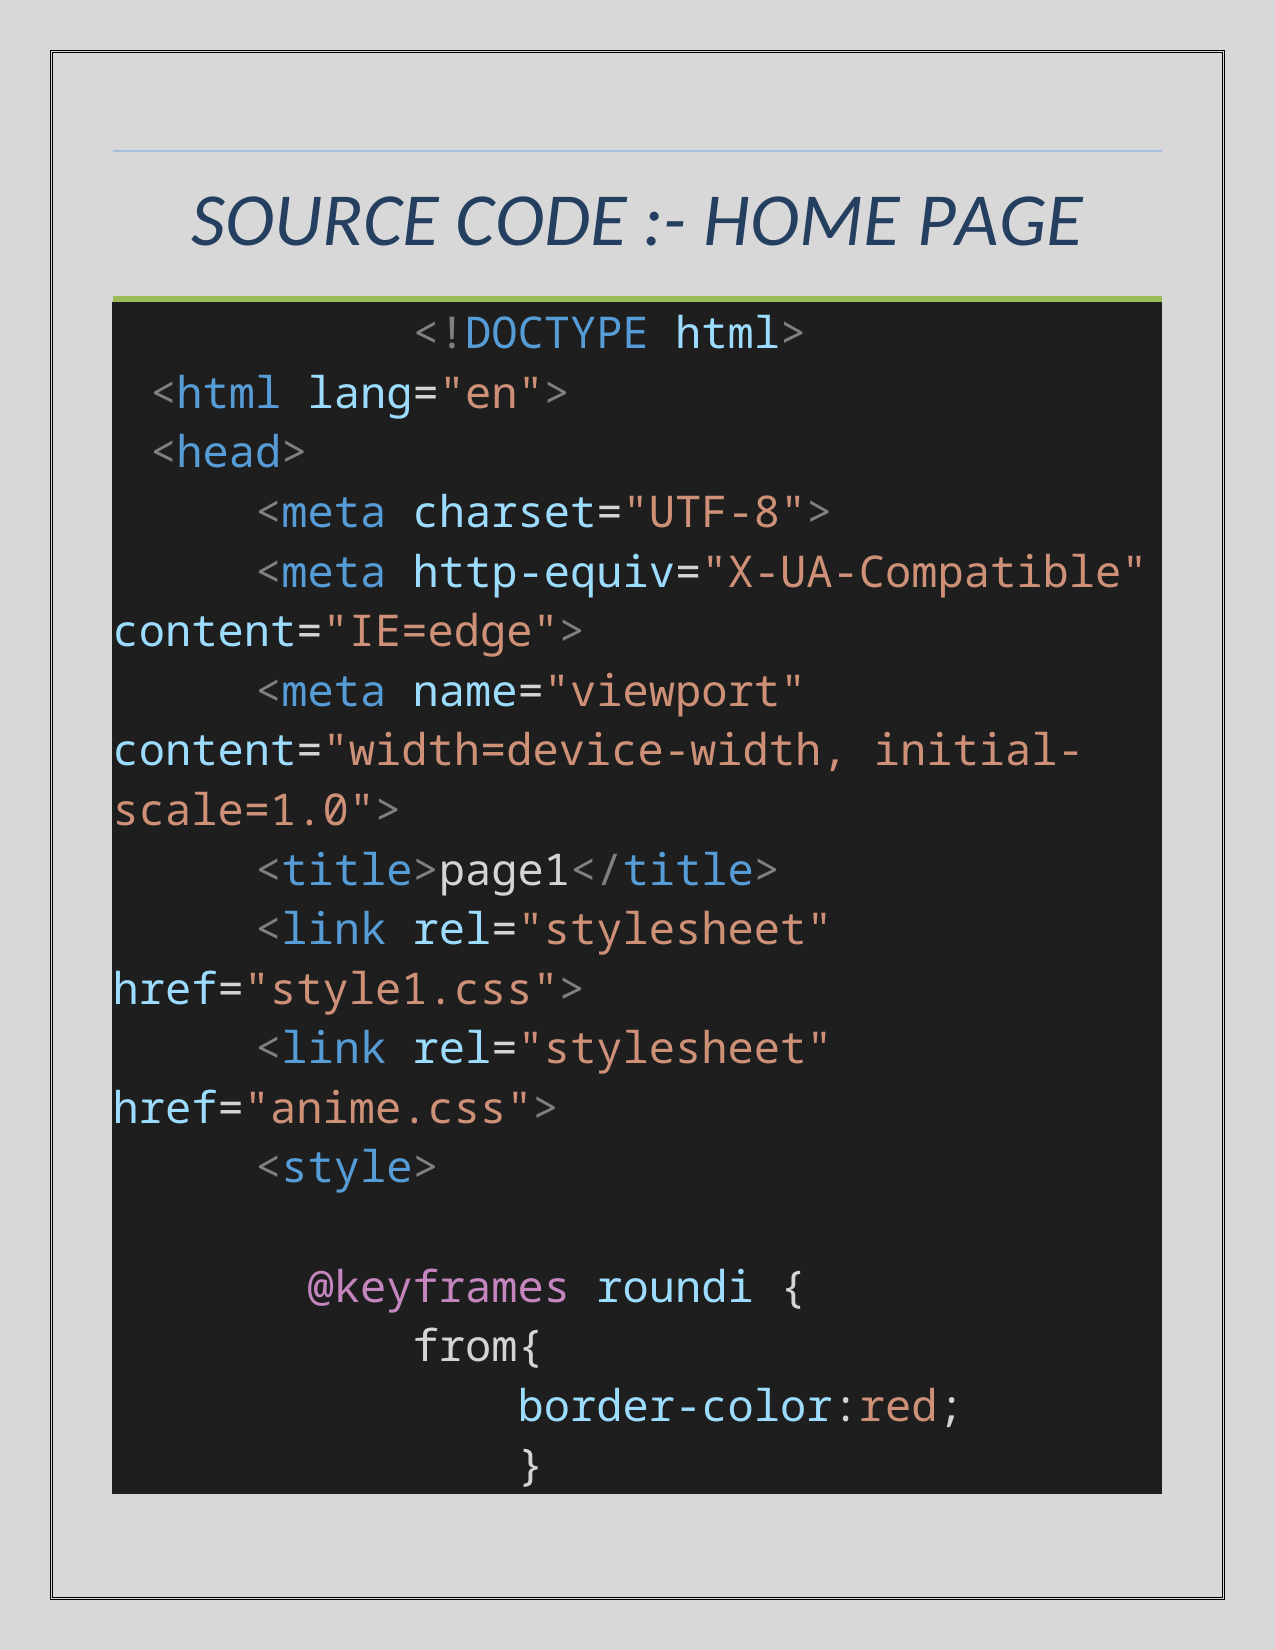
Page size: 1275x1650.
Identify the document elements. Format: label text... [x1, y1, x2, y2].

text } [112, 1434, 1162, 1494]
text from{ [112, 1315, 1162, 1374]
text border-color:red; [112, 1374, 1162, 1434]
title SOURCE CODE :- HOME PAGE [112, 151, 1162, 302]
text @keyframes roundi { [112, 1255, 1162, 1315]
text <style> [112, 1136, 1162, 1196]
text <meta http-equiv="X-UA-Compatible" content="IE=edge"> [112, 540, 1162, 659]
text <html lang="en"> [112, 362, 1162, 421]
text <title>page1</title> [112, 838, 1162, 898]
text <meta charset="UTF-8"> [112, 481, 1162, 540]
text <!DOCTYPE html> [112, 302, 1162, 362]
text <link rel="stylesheet" href="anime.css"> [112, 1017, 1162, 1136]
text <link rel="stylesheet" href="style1.css"> [112, 898, 1162, 1017]
text <meta name="viewport" content="width=device-width, initial-scale=1.0"> [112, 659, 1162, 838]
text <head> [112, 421, 1162, 481]
